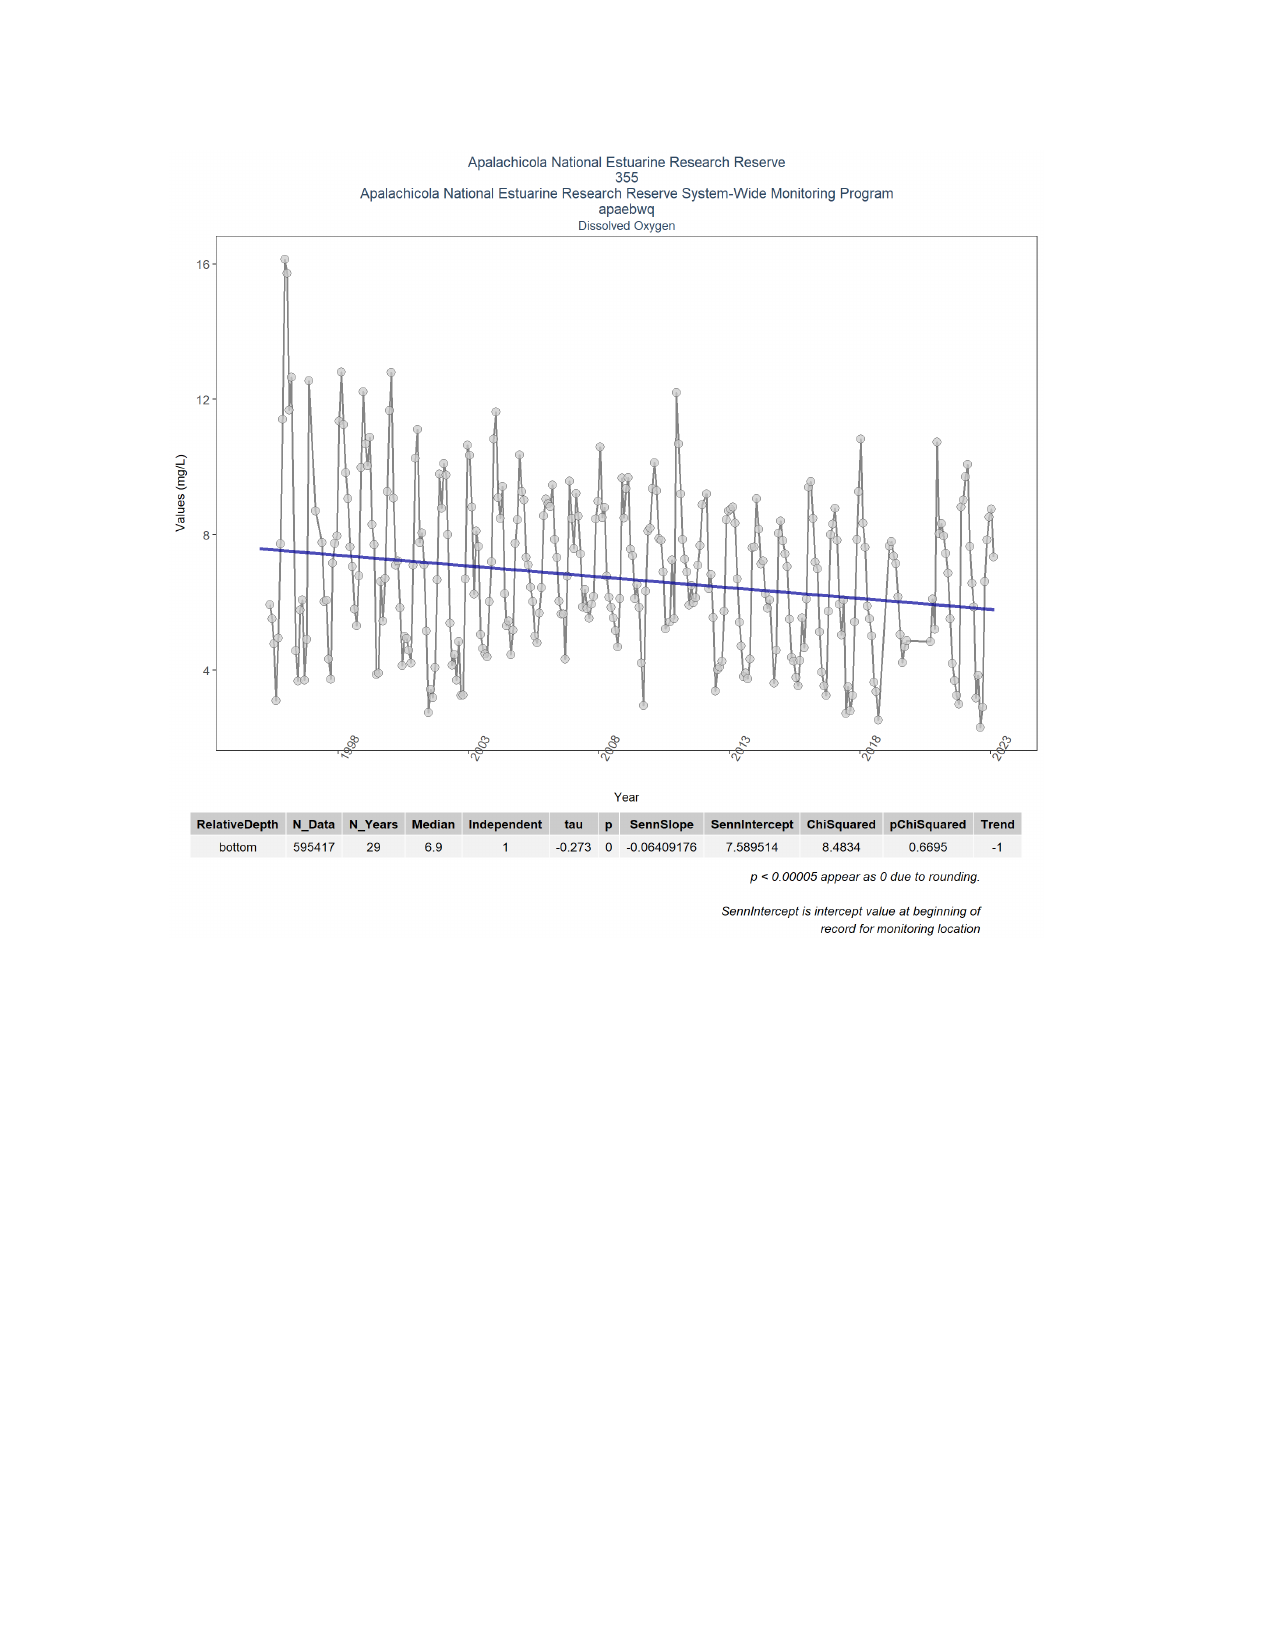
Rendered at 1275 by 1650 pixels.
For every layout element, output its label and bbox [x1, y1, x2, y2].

picture [168, 150, 1044, 938]
